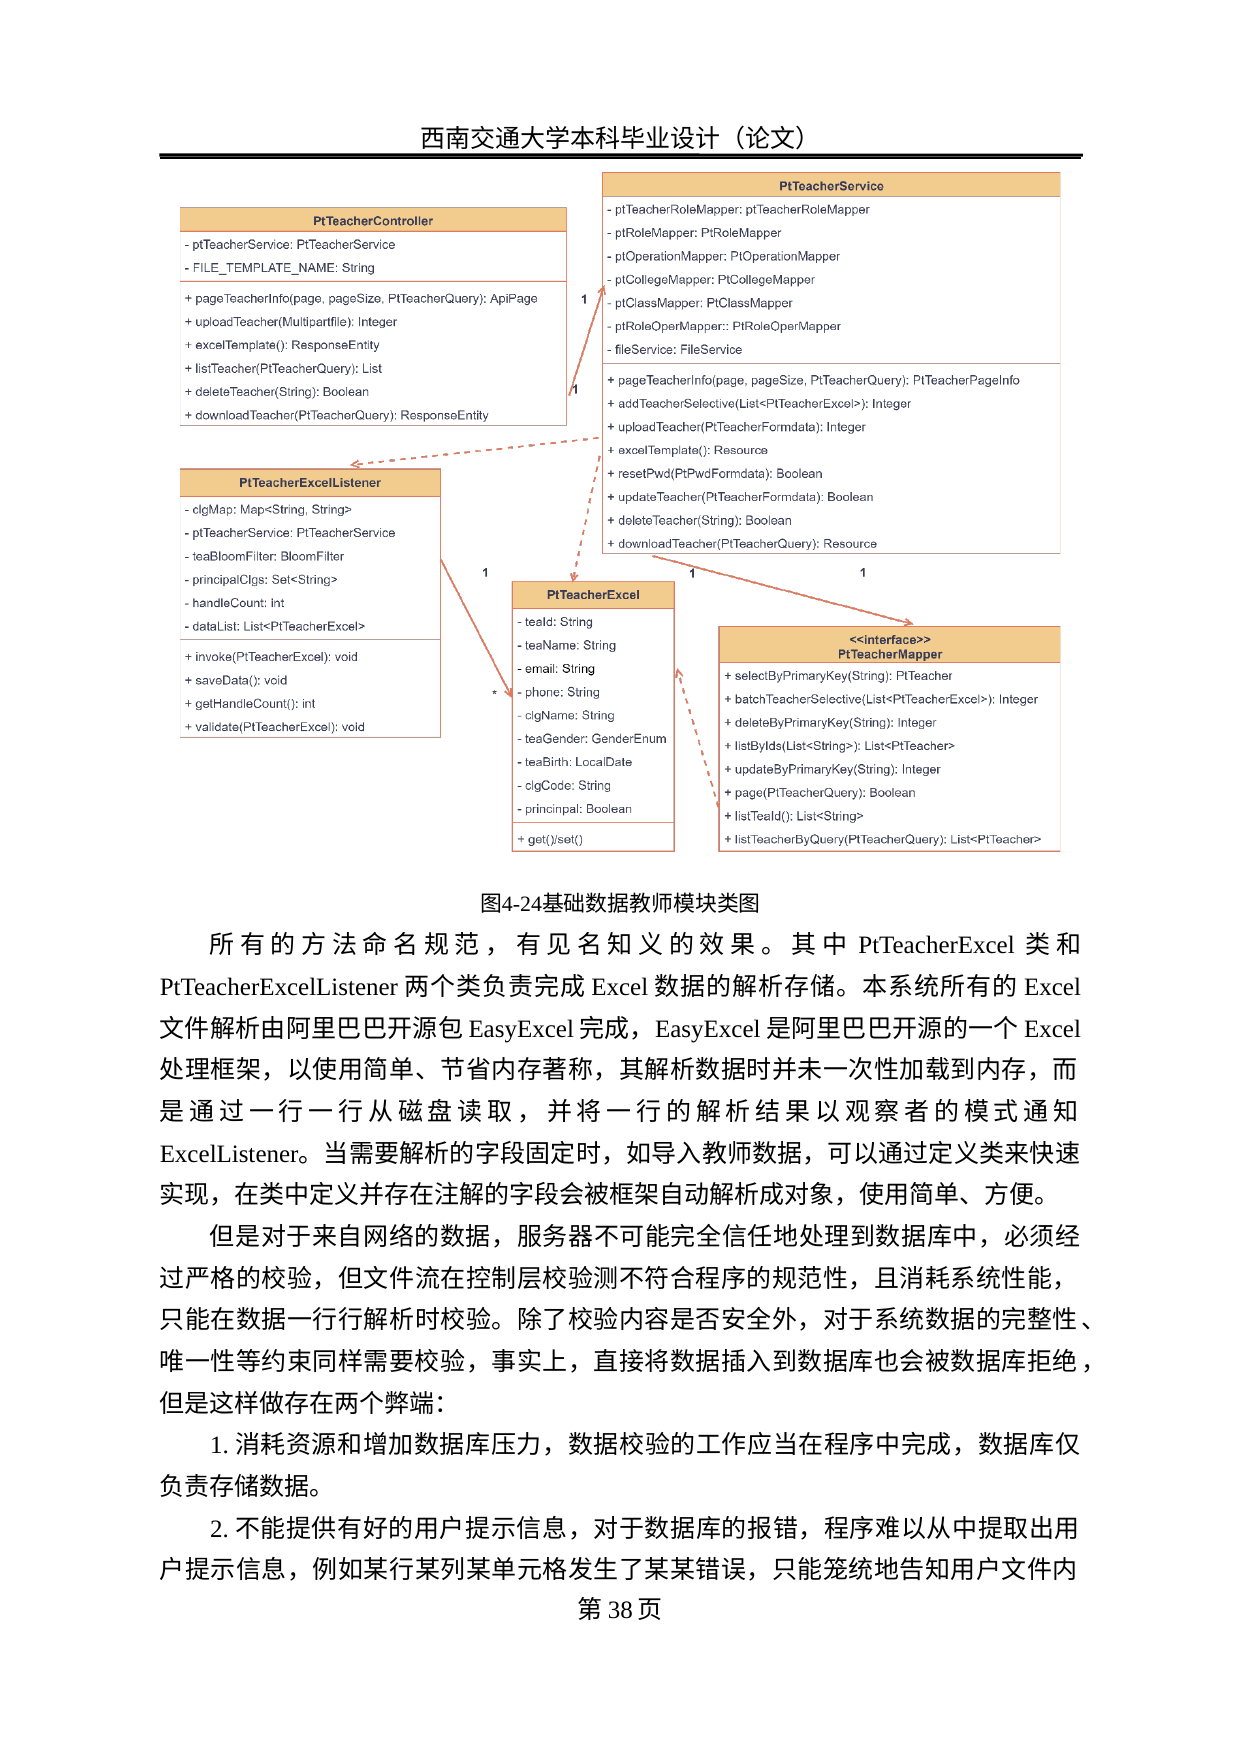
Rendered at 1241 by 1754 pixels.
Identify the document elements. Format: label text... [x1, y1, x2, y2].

text 所有的方法命名规范，有见名知义的效果。其中PtTeacherExcel类和PtTeacherExcelListener两个类负责完成Excel数据的解析存储。本系统所有的Excel文件解析由阿里巴巴开源包EasyExcel完成，EasyExcel是阿里巴巴开源的一个Excel处理框架，以使用简单、节省内存著称，其解析数据时并未一次性加载到内存，而是通过一行一行从磁盘读取，并将一行的解析结果以观察者的模式通知ExcelListener。当需要解析的字段固定时，如导入教师数据，可以通过定义类来快速实现，在类中定义并存在注解的字段会被框架自动解析成对象，使用简单、方便。 [159, 922, 1081, 1214]
text 但是对于来自网络的数据，服务器不可能完全信任地处理到数据库中，必须经过严格的校验，但文件流在控制层校验测不符合程序的规范性，且消耗系统性能，只能在数据一行行解析时校验。除了校验内容是否安全外，对于系统数据的完整性、唯一性等约束同样需要校验，事实上，直接将数据插入到数据库也会被数据库拒绝，但是这样做存在两个弊端： [159, 1214, 1081, 1422]
picture [180, 172, 1061, 854]
list 消耗资源和增加数据库压力，数据校验的工作应当在程序中完成，数据库仅负责存储数据。 [159, 1422, 1081, 1506]
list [159, 1506, 1081, 1589]
